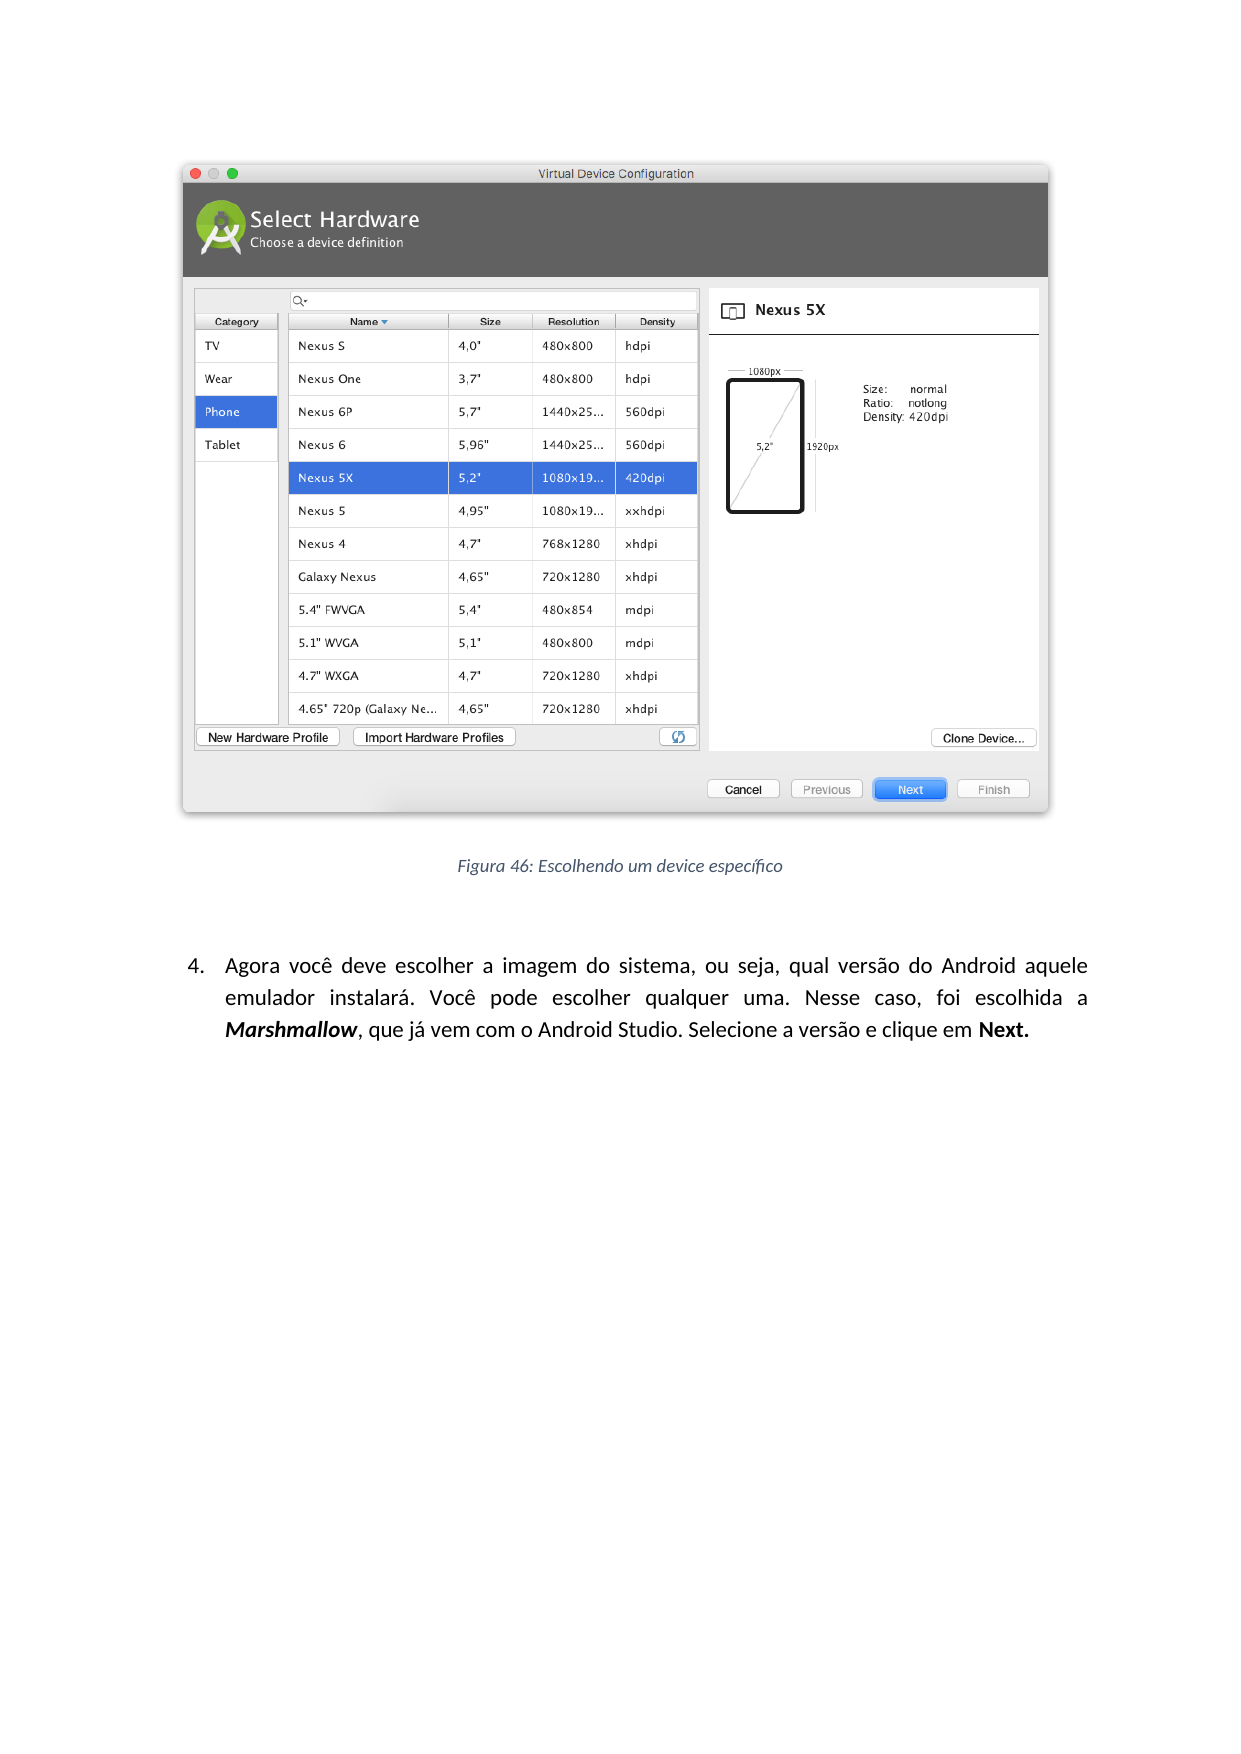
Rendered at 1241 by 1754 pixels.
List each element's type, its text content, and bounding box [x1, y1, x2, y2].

picture [163, 150, 1077, 830]
list Agora você deve escolher a imagem do sistema, ou seja, qual versão do Android aquele emulador instalará. Você pode escolher qualquer uma. Nesse caso, foi escolhida a Marshmallow, que já vem com o Android Studio. Selecione a versão e clique em Next. [187, 951, 1090, 1043]
